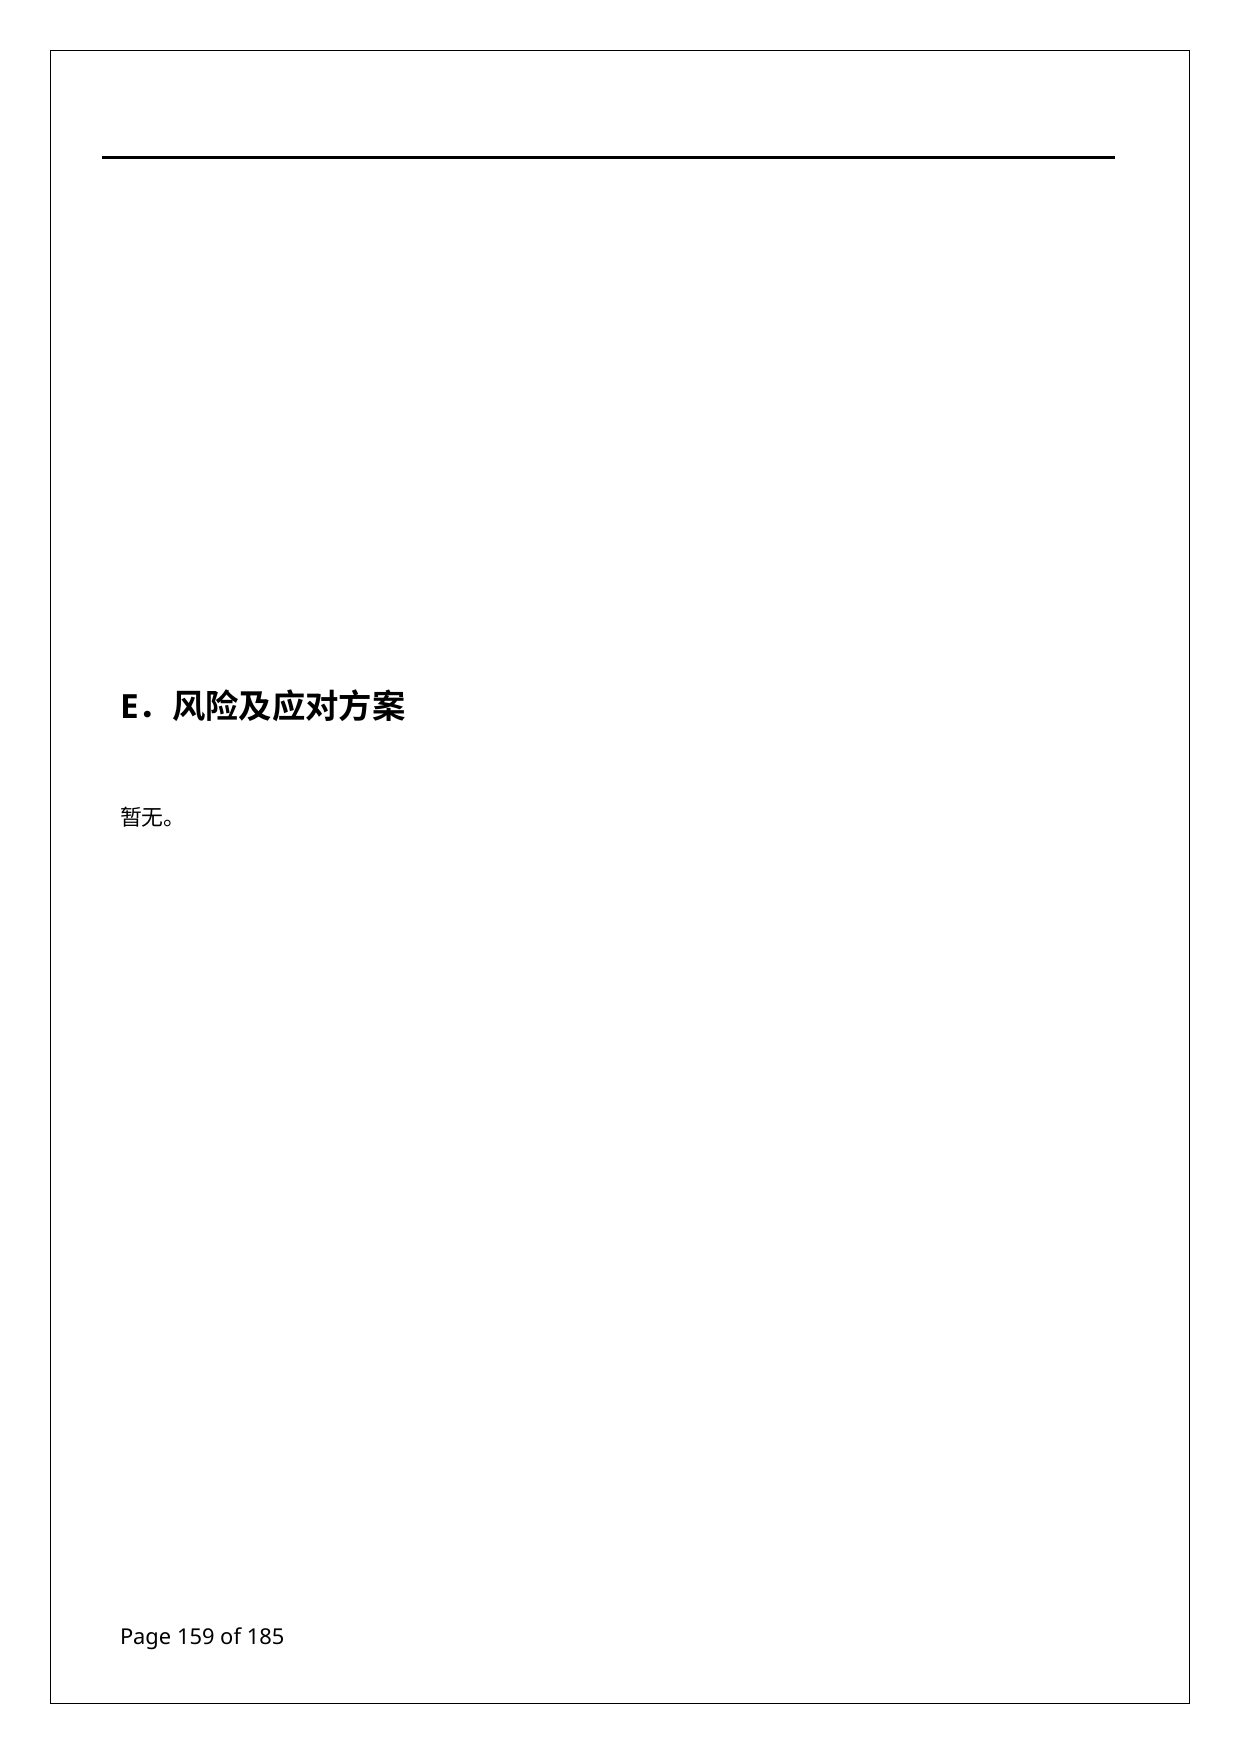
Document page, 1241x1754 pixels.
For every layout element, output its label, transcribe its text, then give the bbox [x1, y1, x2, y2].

subtitle E．风险及应对方案 [120, 672, 1120, 737]
text 暂无。 [120, 799, 1120, 832]
